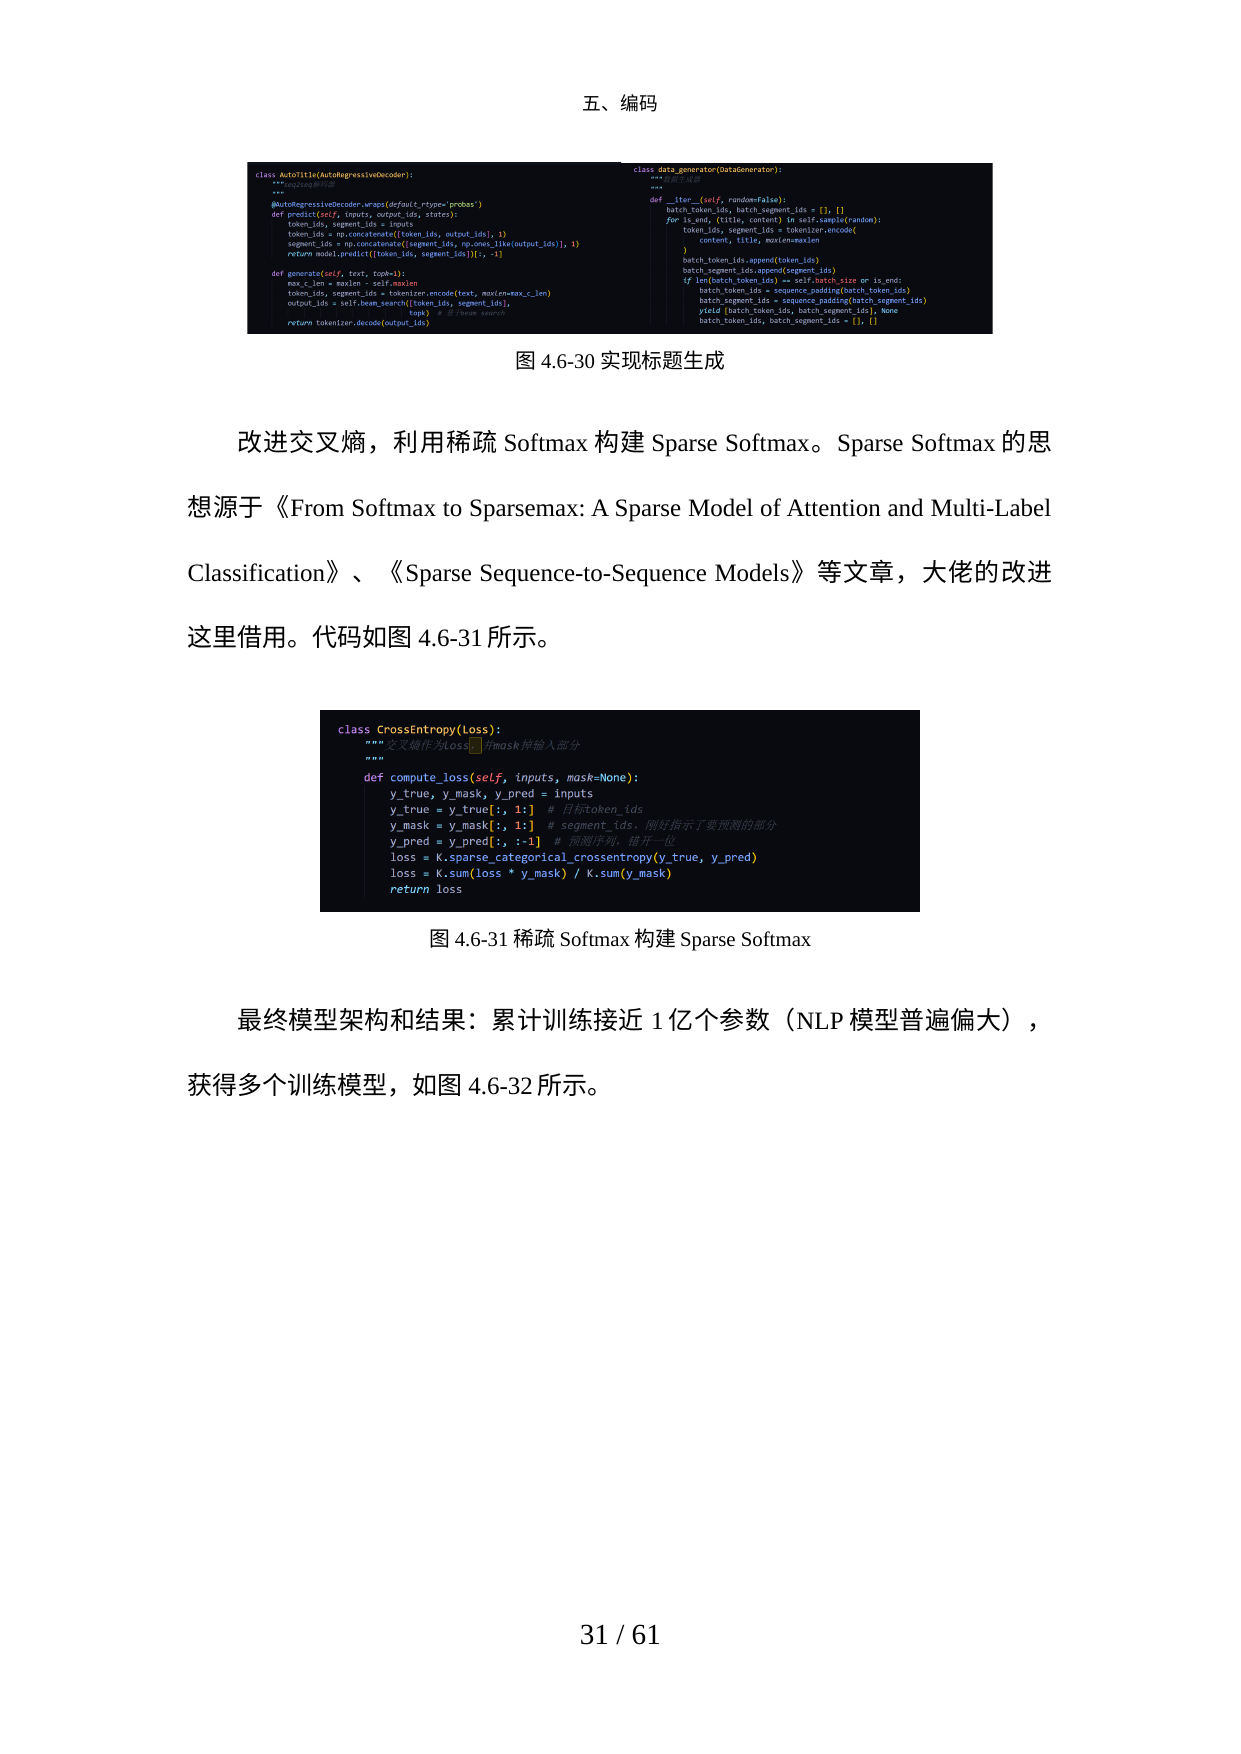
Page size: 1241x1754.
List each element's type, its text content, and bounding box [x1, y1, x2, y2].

picture [320, 710, 920, 912]
picture [247, 162, 993, 334]
